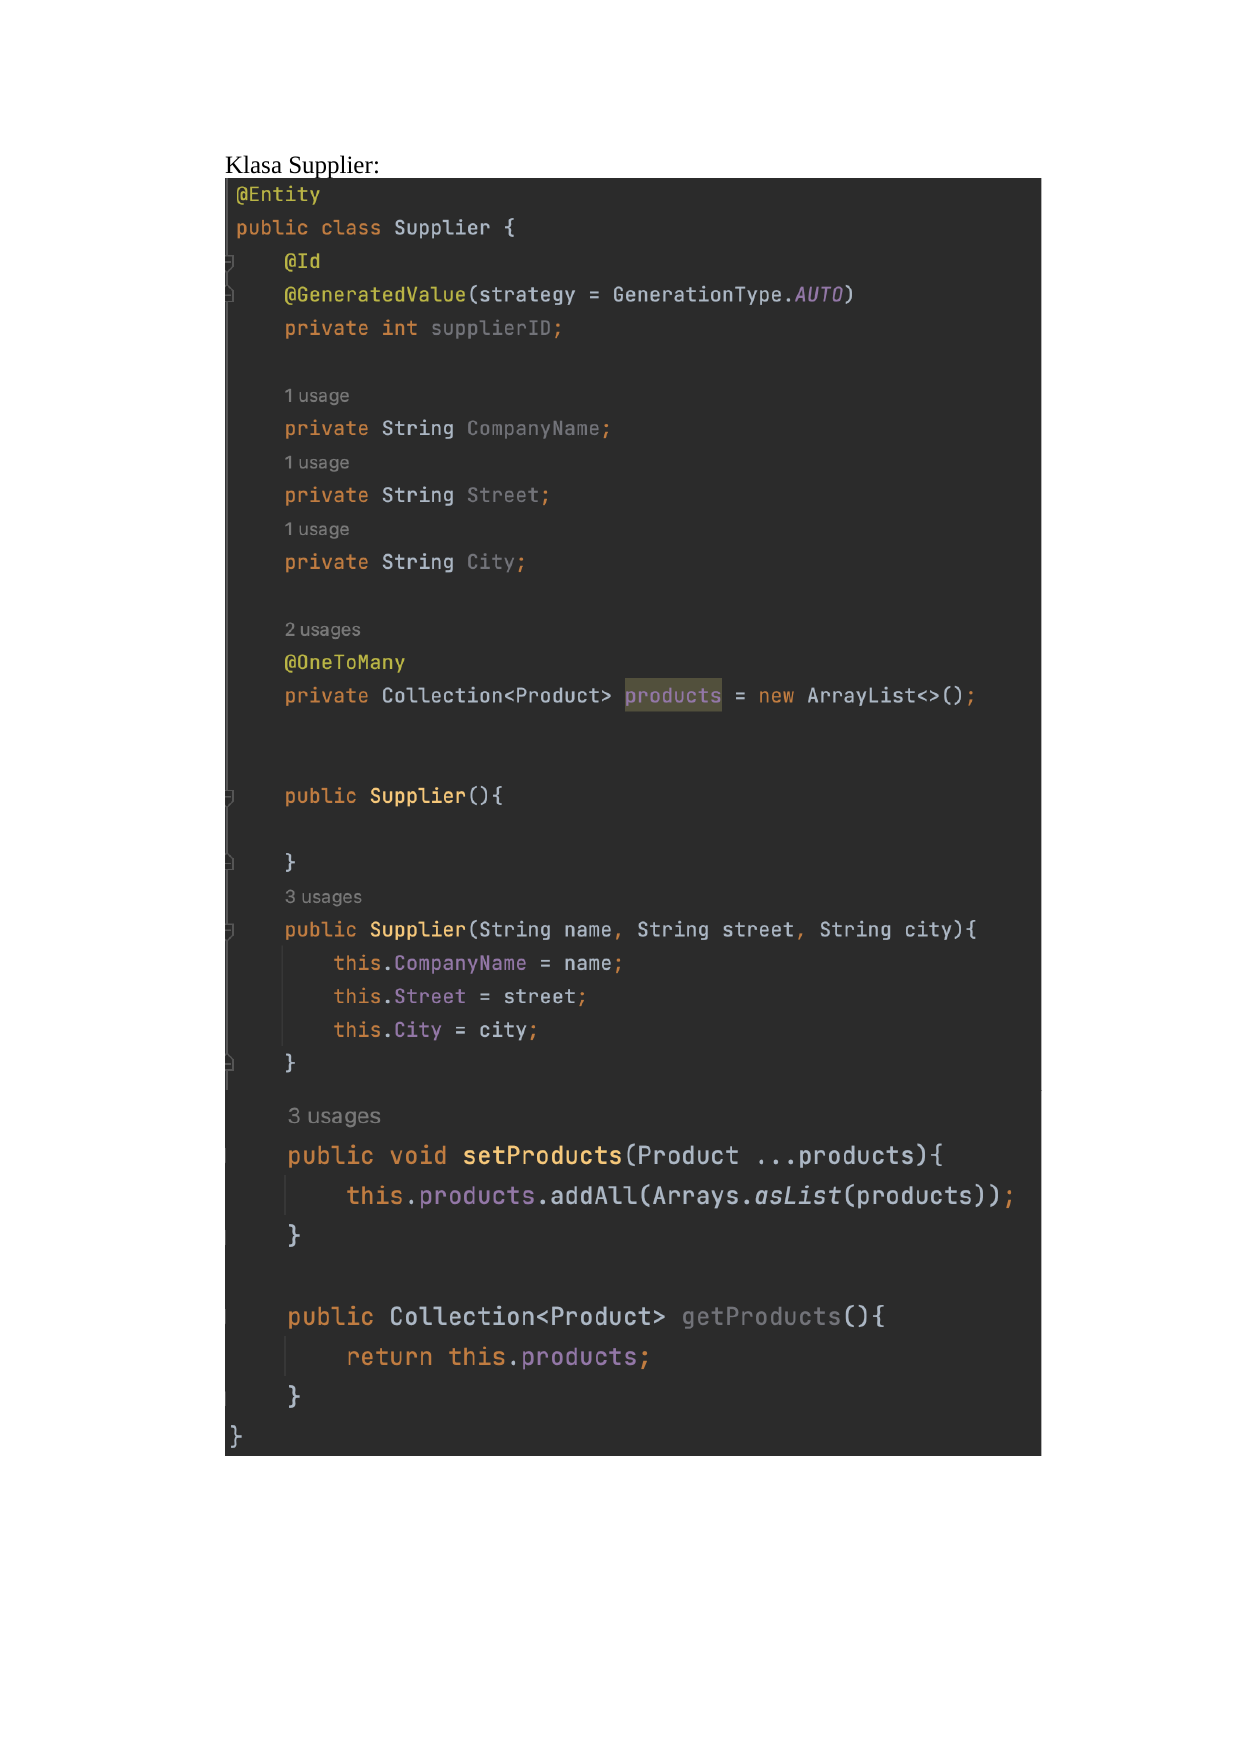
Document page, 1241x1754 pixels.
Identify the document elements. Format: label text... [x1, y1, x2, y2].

picture [225, 178, 1042, 1456]
